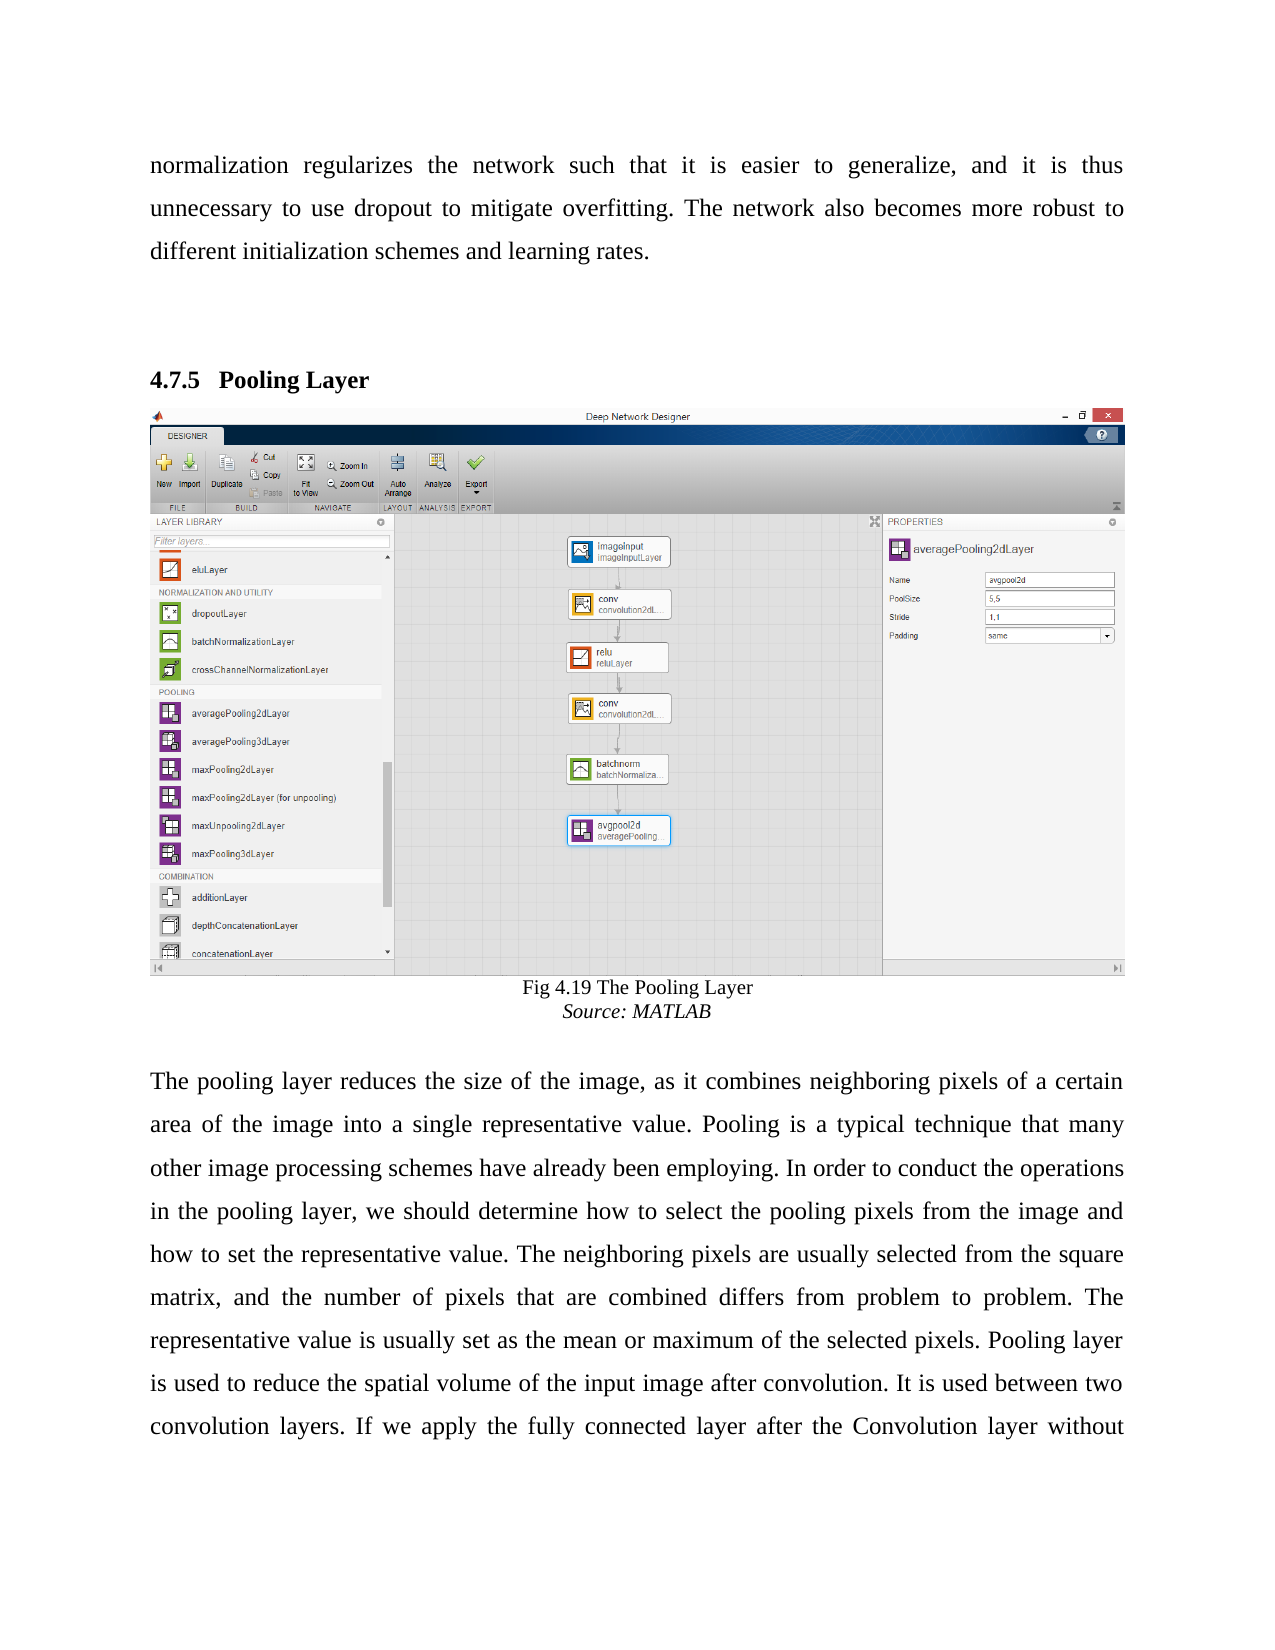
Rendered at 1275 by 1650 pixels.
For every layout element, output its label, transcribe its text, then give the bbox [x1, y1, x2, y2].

text Fig 4.19 The Pooling Layer [150, 976, 1125, 999]
text 4.7.5 Pooling Layer [150, 366, 1125, 394]
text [150, 1066, 1125, 1440]
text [150, 150, 1125, 265]
text Source: MATLAB [150, 999, 1125, 1023]
picture [150, 408, 1125, 976]
